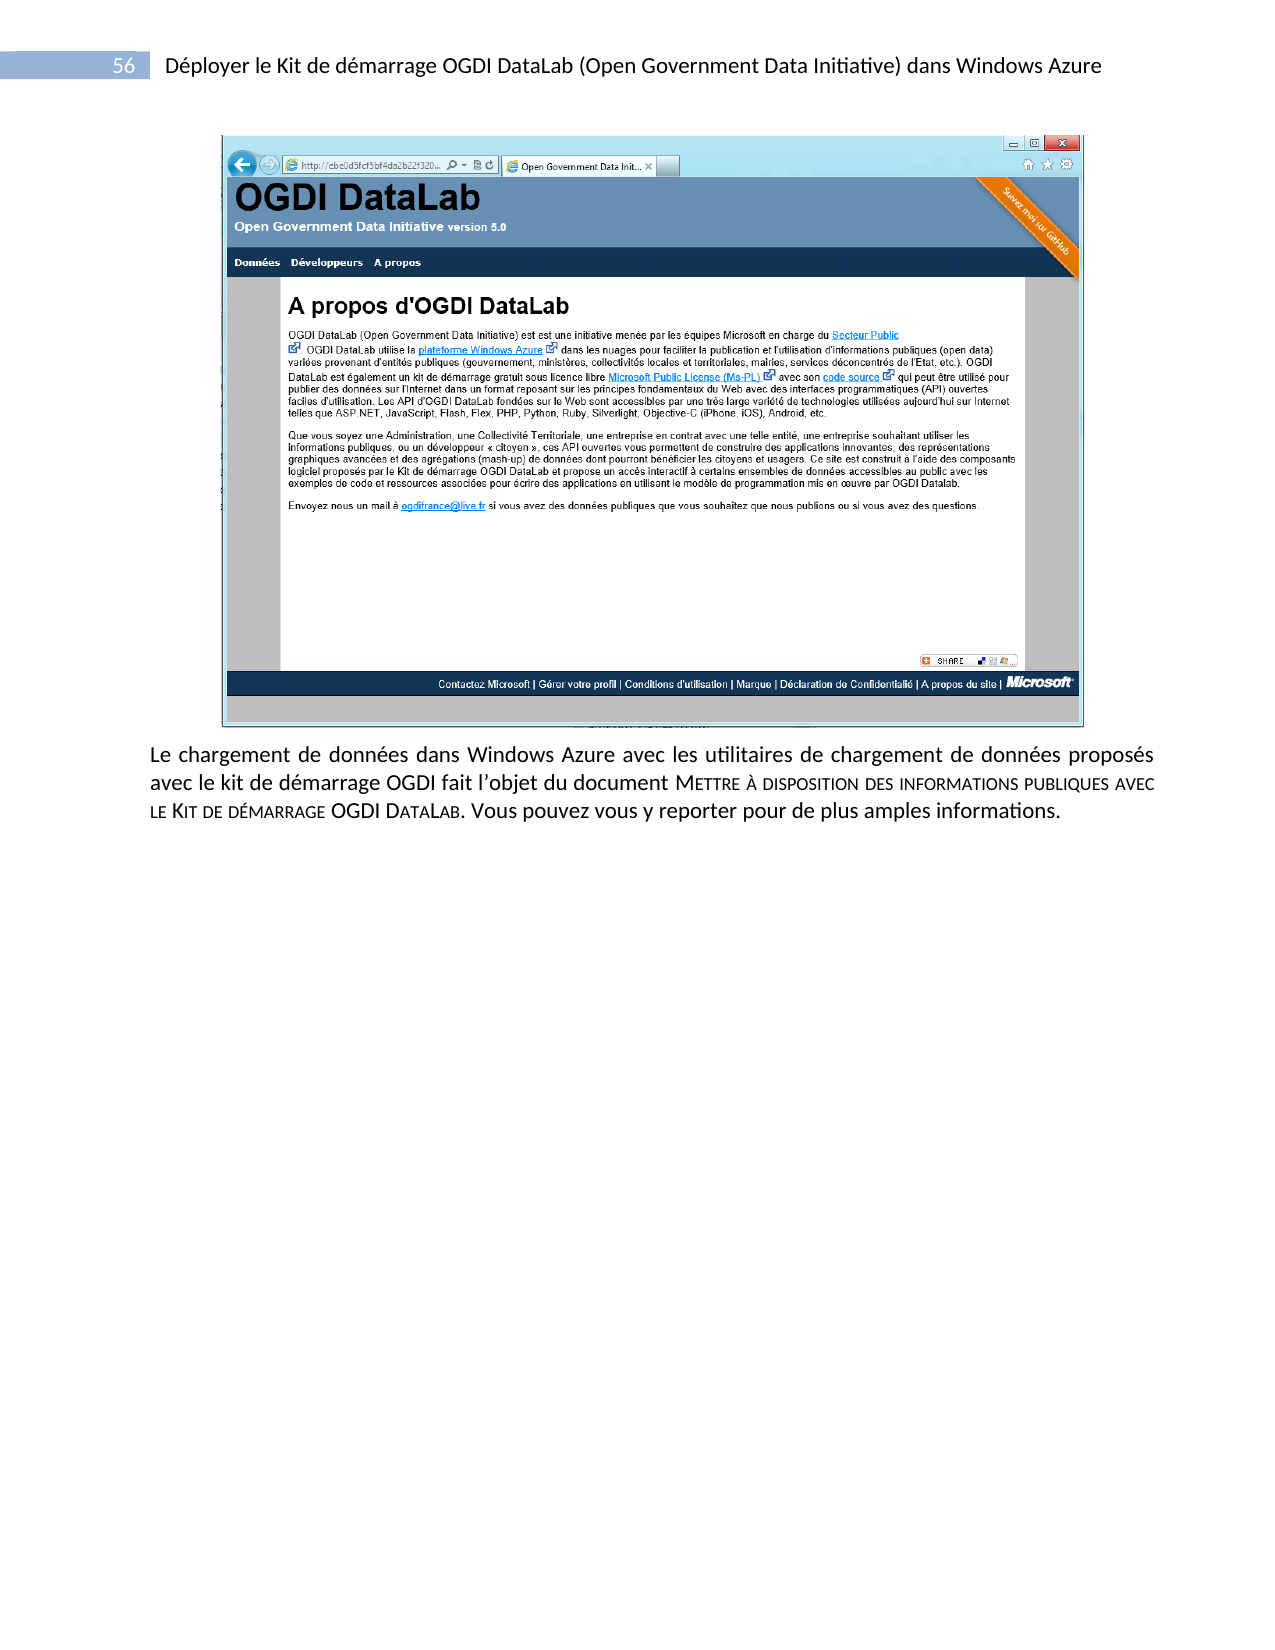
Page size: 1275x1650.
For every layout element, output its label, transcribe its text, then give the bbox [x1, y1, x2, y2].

text Le chargement de données dans Windows Azure avec les utilitaires de chargement de données proposés avec le kit de démarrage OGDI fait l’objet du document Mettre à disposition des informations publiques avec le Kit de démarrage OGDI DataLab. Vous pouvez vous y reporter pour de plus amples informations. [150, 740, 1155, 824]
picture [220, 135, 1085, 728]
